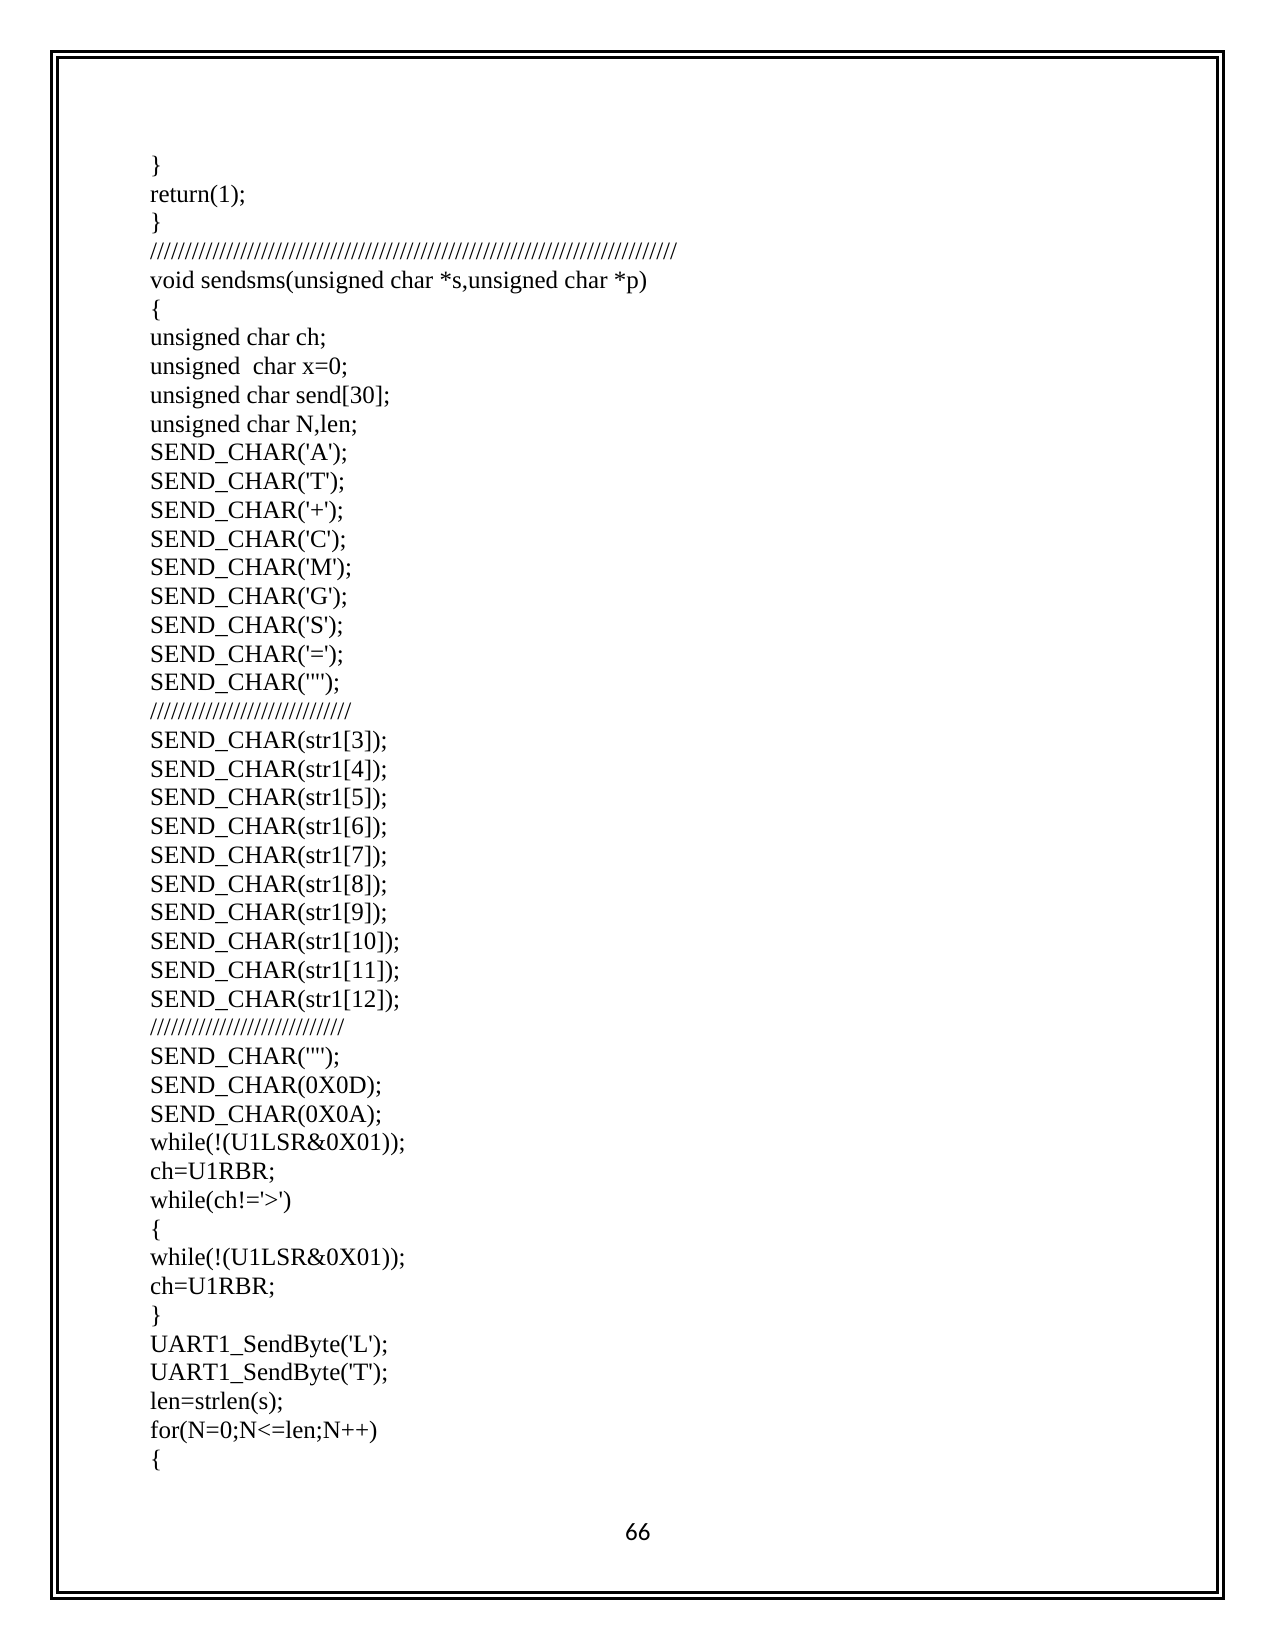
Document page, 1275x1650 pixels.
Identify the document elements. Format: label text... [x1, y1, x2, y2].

text SEND_CHAR(str1[7]); [150, 840, 1125, 869]
text ch=U1RBR; [150, 1271, 1125, 1300]
text } [150, 207, 1125, 236]
text while(ch!='>') [150, 1185, 1125, 1214]
text ch=U1RBR; [150, 1156, 1125, 1185]
text SEND_CHAR('M'); [150, 552, 1125, 581]
text UART1_SendByte('L'); [150, 1329, 1125, 1357]
text unsigned char N,len; [150, 409, 1125, 437]
text SEND_CHAR('+'); [150, 495, 1125, 524]
text SEND_CHAR(str1[4]); [150, 754, 1125, 782]
text SEND_CHAR(str1[9]); [150, 897, 1125, 926]
text { [150, 1444, 1125, 1472]
text SEND_CHAR('S'); [150, 610, 1125, 639]
text unsigned char x=0; [150, 351, 1125, 380]
text len=strlen(s); [150, 1386, 1125, 1415]
text SEND_CHAR(str1[5]); [150, 782, 1125, 811]
text while(!(U1LSR&0X01)); [150, 1242, 1125, 1271]
text UART1_SendByte('T'); [150, 1357, 1125, 1386]
text { [150, 1214, 1125, 1242]
text SEND_CHAR(str1[10]); [150, 926, 1125, 955]
text ///////////////////////////// [150, 696, 1125, 725]
text while(!(U1LSR&0X01)); [150, 1127, 1125, 1156]
text //////////////////////////////////////////////////////////////////////////// [150, 236, 1125, 265]
text SEND_CHAR(0X0D); [150, 1070, 1125, 1099]
text SEND_CHAR('G'); [150, 581, 1125, 610]
text SEND_CHAR(str1[12]); [150, 984, 1125, 1012]
text } [150, 150, 1125, 179]
text SEND_CHAR(str1[6]); [150, 811, 1125, 840]
text SEND_CHAR(str1[11]); [150, 955, 1125, 984]
text SEND_CHAR(str1[3]); [150, 725, 1125, 754]
text SEND_CHAR('A'); [150, 437, 1125, 466]
text { [150, 294, 1125, 322]
text return(1); [150, 179, 1125, 207]
text SEND_CHAR(str1[8]); [150, 869, 1125, 897]
text void sendsms(unsigned char *s,unsigned char *p) [150, 265, 1125, 294]
text SEND_CHAR('='); [150, 639, 1125, 667]
text for(N=0;N<=len;N++) [150, 1415, 1125, 1444]
text SEND_CHAR('C'); [150, 524, 1125, 552]
text SEND_CHAR('T'); [150, 466, 1125, 495]
text unsigned char ch; [150, 322, 1125, 351]
text } [150, 1300, 1125, 1329]
text //////////////////////////// [150, 1012, 1125, 1041]
text SEND_CHAR('"'); [150, 667, 1125, 696]
text SEND_CHAR(0X0A); [150, 1099, 1125, 1127]
text unsigned char send[30]; [150, 380, 1125, 409]
text SEND_CHAR('"'); [150, 1041, 1125, 1070]
